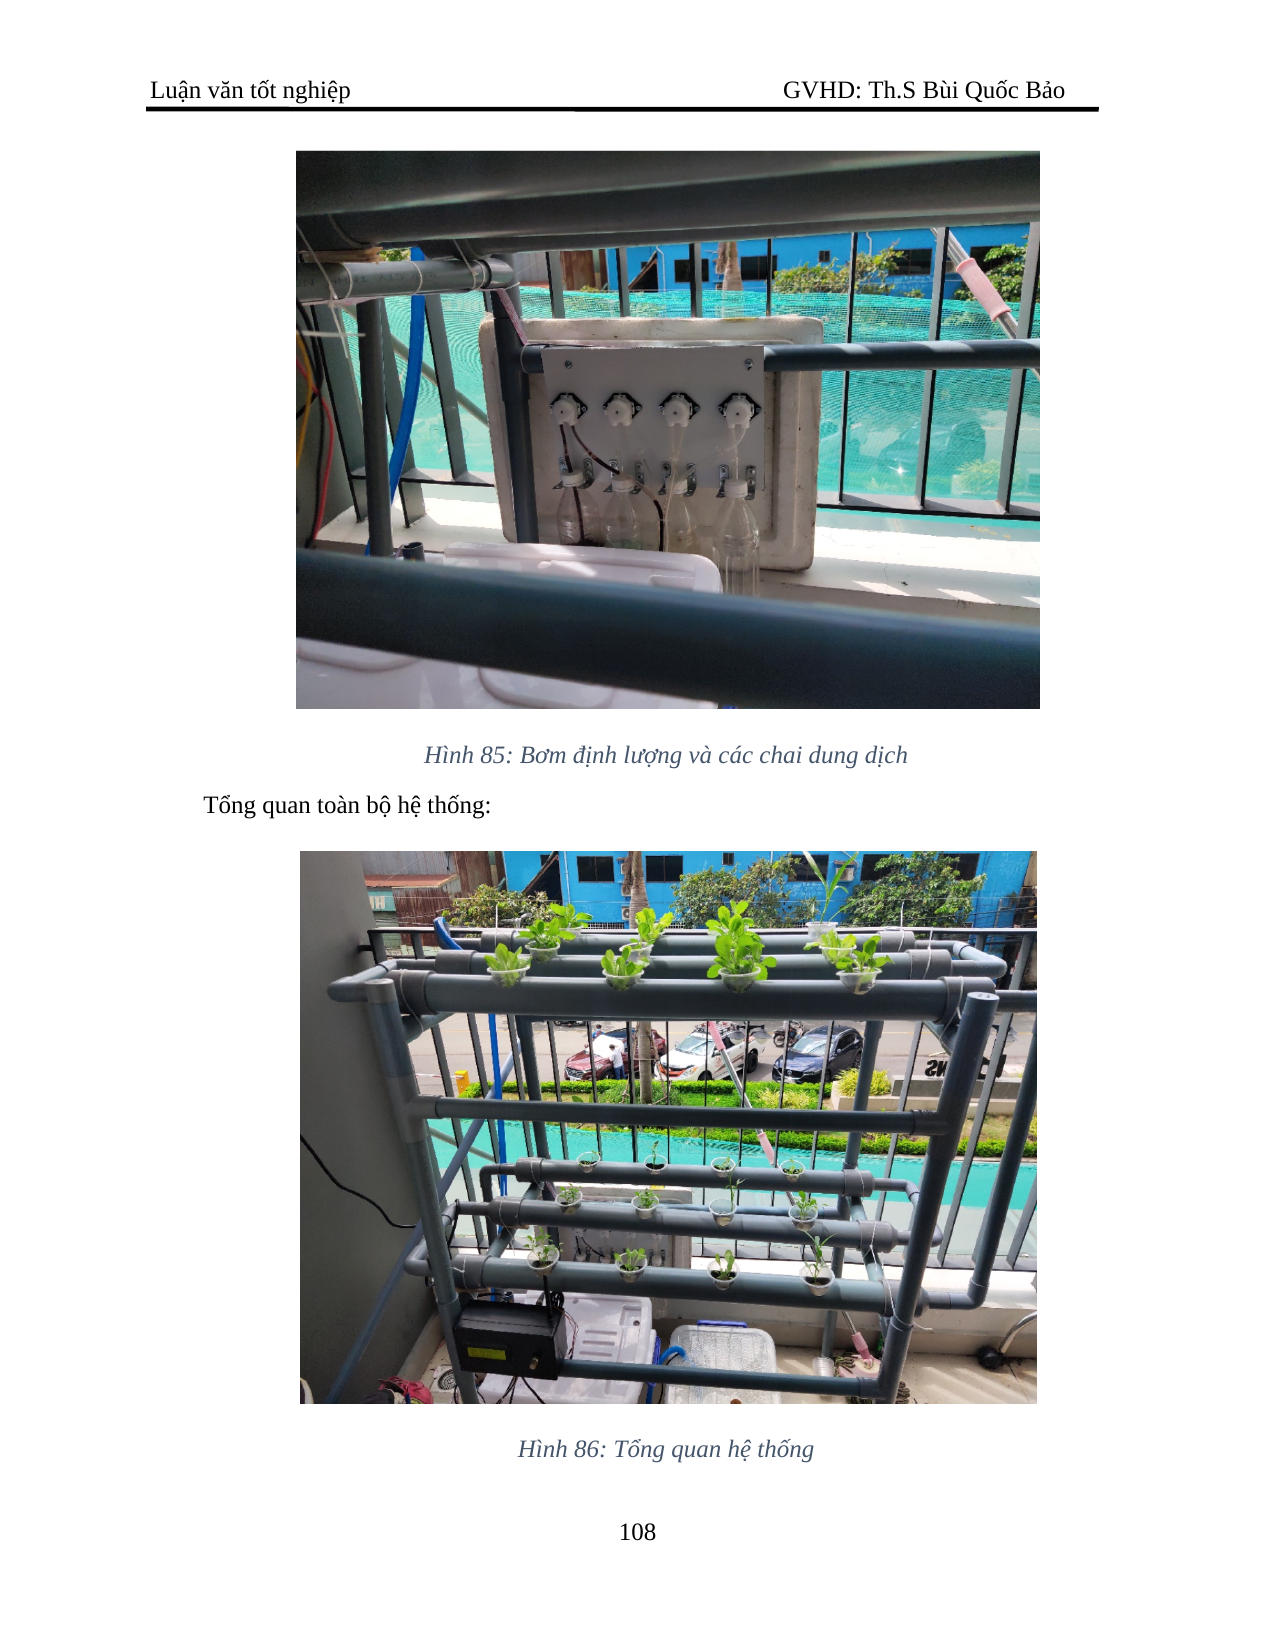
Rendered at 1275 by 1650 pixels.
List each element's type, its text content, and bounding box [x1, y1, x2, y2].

text Tổng quan toàn bộ hệ thống: [150, 790, 1184, 818]
picture [296, 151, 1039, 709]
picture [300, 851, 1036, 1404]
